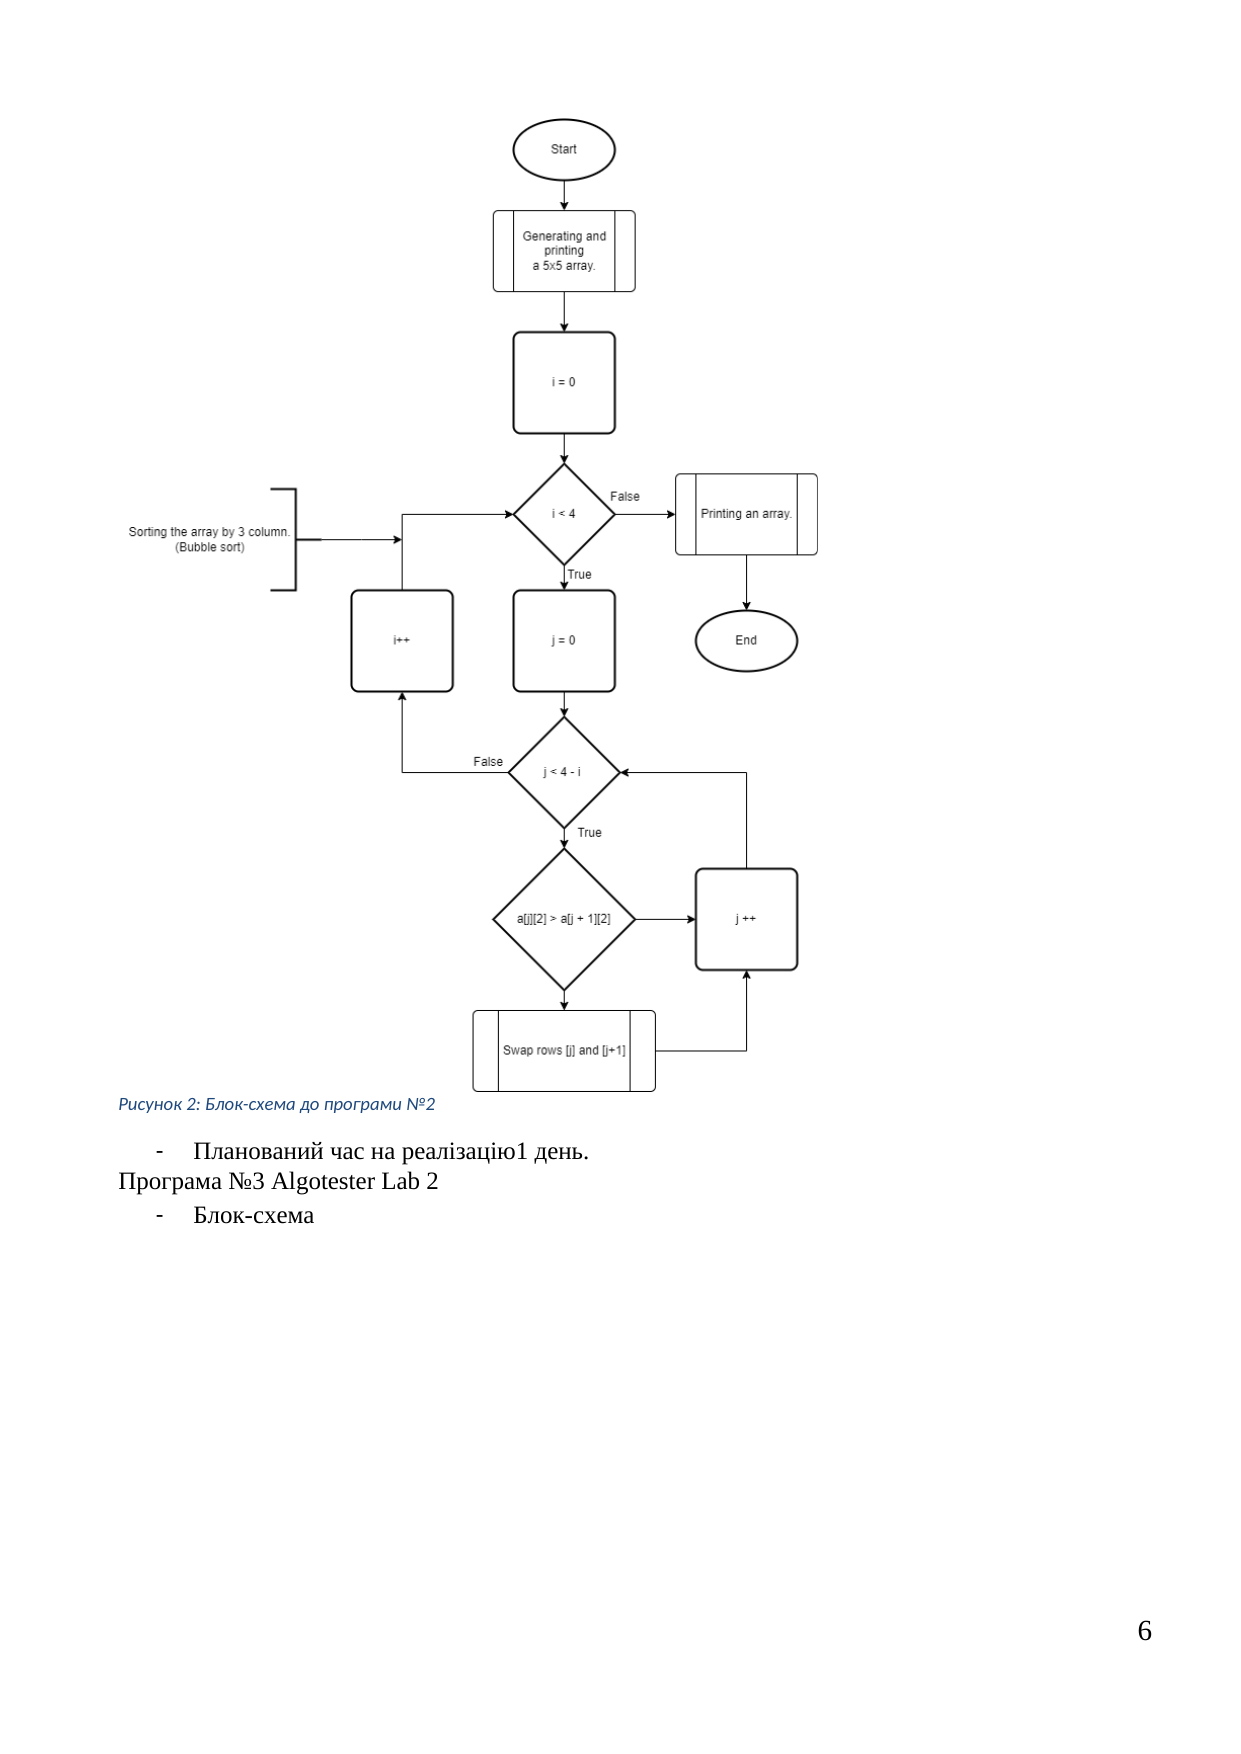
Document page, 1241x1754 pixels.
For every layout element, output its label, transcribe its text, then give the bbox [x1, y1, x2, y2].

list Блок-схема [156, 1199, 1152, 1229]
text Програма №3 Algotester Lab 2 [118, 1166, 1152, 1195]
picture [118, 118, 818, 1092]
list Планований час на реалізацію1 день. [156, 1135, 1152, 1166]
